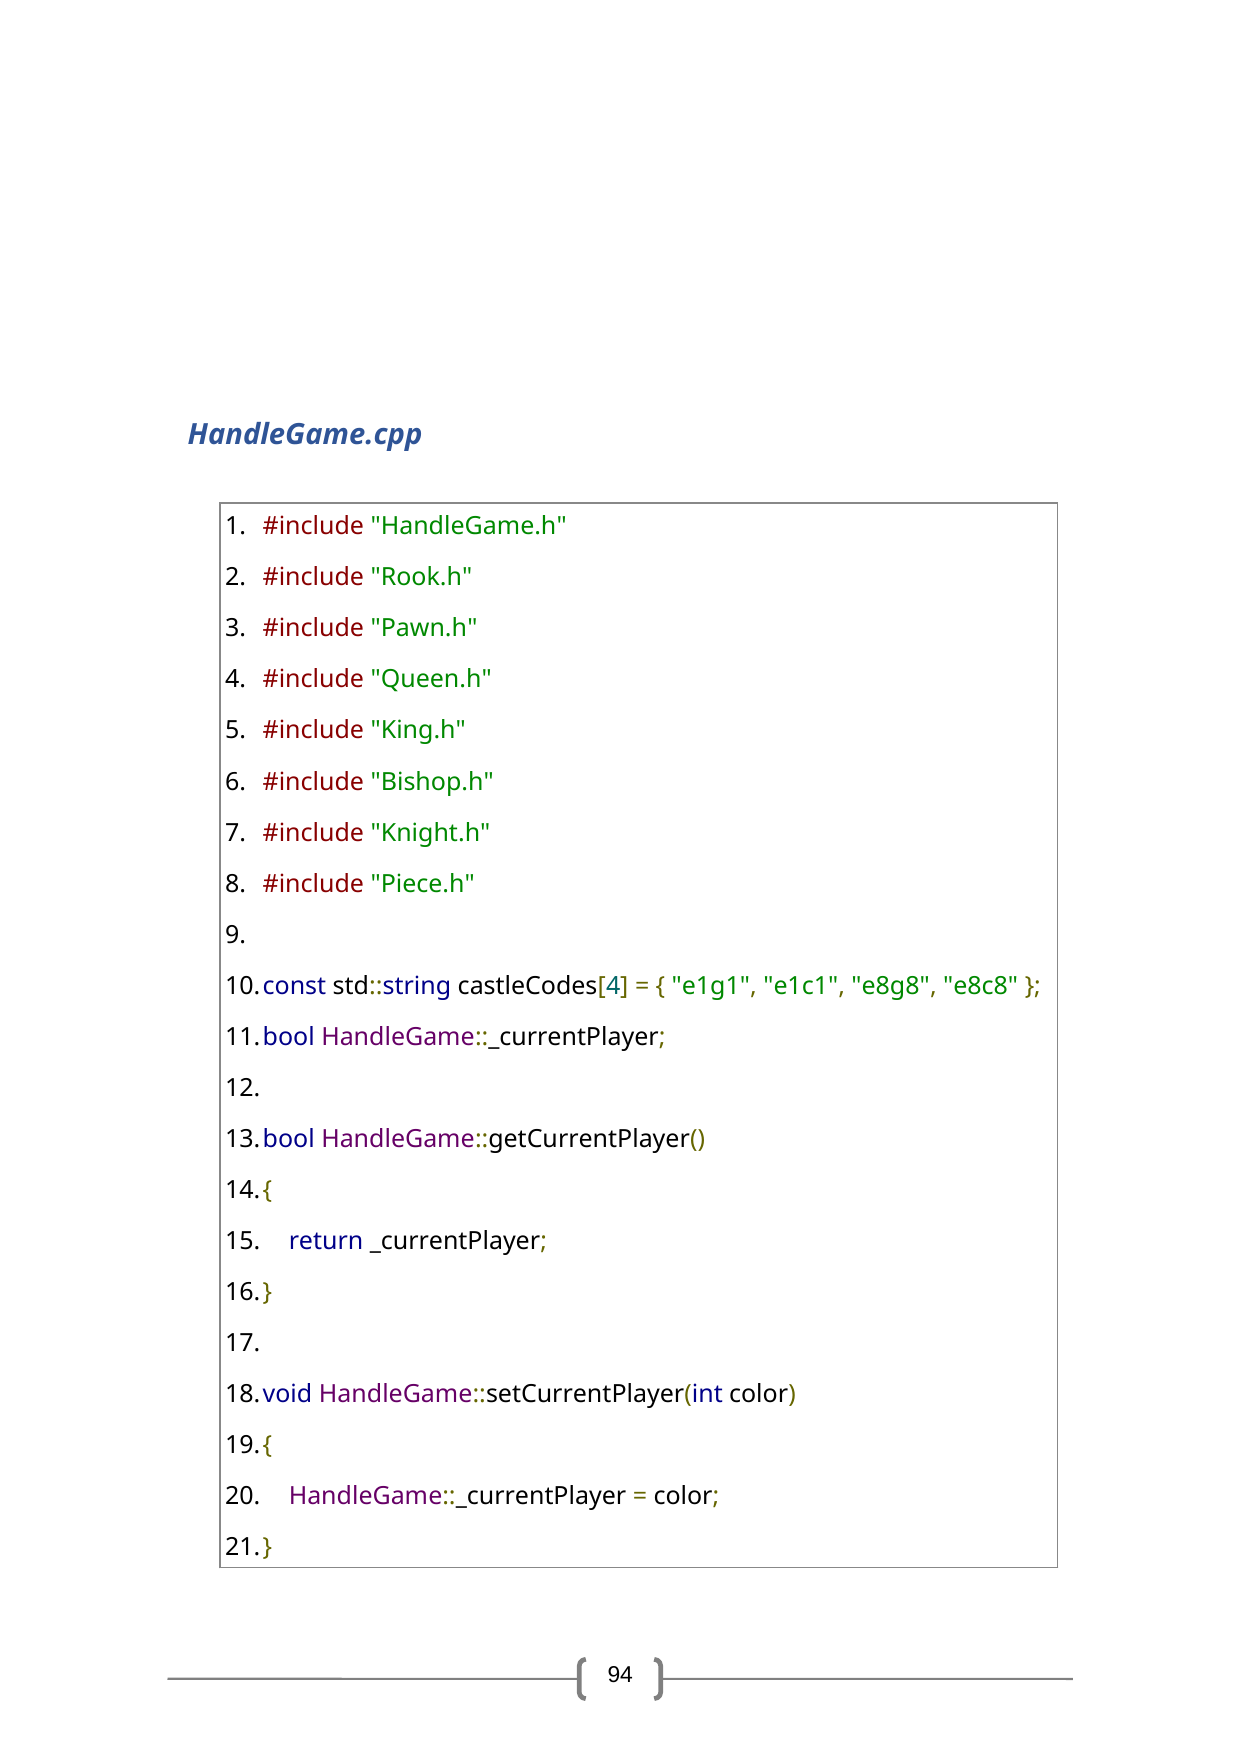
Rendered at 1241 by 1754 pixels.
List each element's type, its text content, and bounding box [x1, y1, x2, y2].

list #include "HandleGame.h" [221, 504, 1057, 542]
list } [221, 1268, 1057, 1308]
list { [221, 1166, 1057, 1206]
list { [221, 1421, 1057, 1461]
list bool HandleGame::getCurrentPlayer() [221, 1115, 1057, 1154]
subtitle HandleGame.cpp [187, 413, 1053, 453]
list return _currentPlayer; [221, 1217, 1057, 1257]
list HandleGame::_currentPlayer = color; [221, 1472, 1057, 1512]
list #include "Piece.h" [221, 859, 1057, 899]
list void HandleGame::setCurrentPlayer(int color) [221, 1370, 1057, 1410]
list #include "Knight.h" [221, 808, 1057, 848]
list #include "King.h" [221, 706, 1057, 746]
list } [221, 1523, 1057, 1567]
list #include "Bishop.h" [221, 757, 1057, 797]
list bool HandleGame::_currentPlayer; [221, 1013, 1057, 1052]
list const std::string castleCodes[4] = { "e1g1", "e1c1", "e8g8", "e8c8" }; [221, 962, 1057, 1001]
list #include "Queen.h" [221, 655, 1057, 695]
list #include "Pawn.h" [221, 604, 1057, 644]
list #include "Rook.h" [221, 553, 1057, 593]
